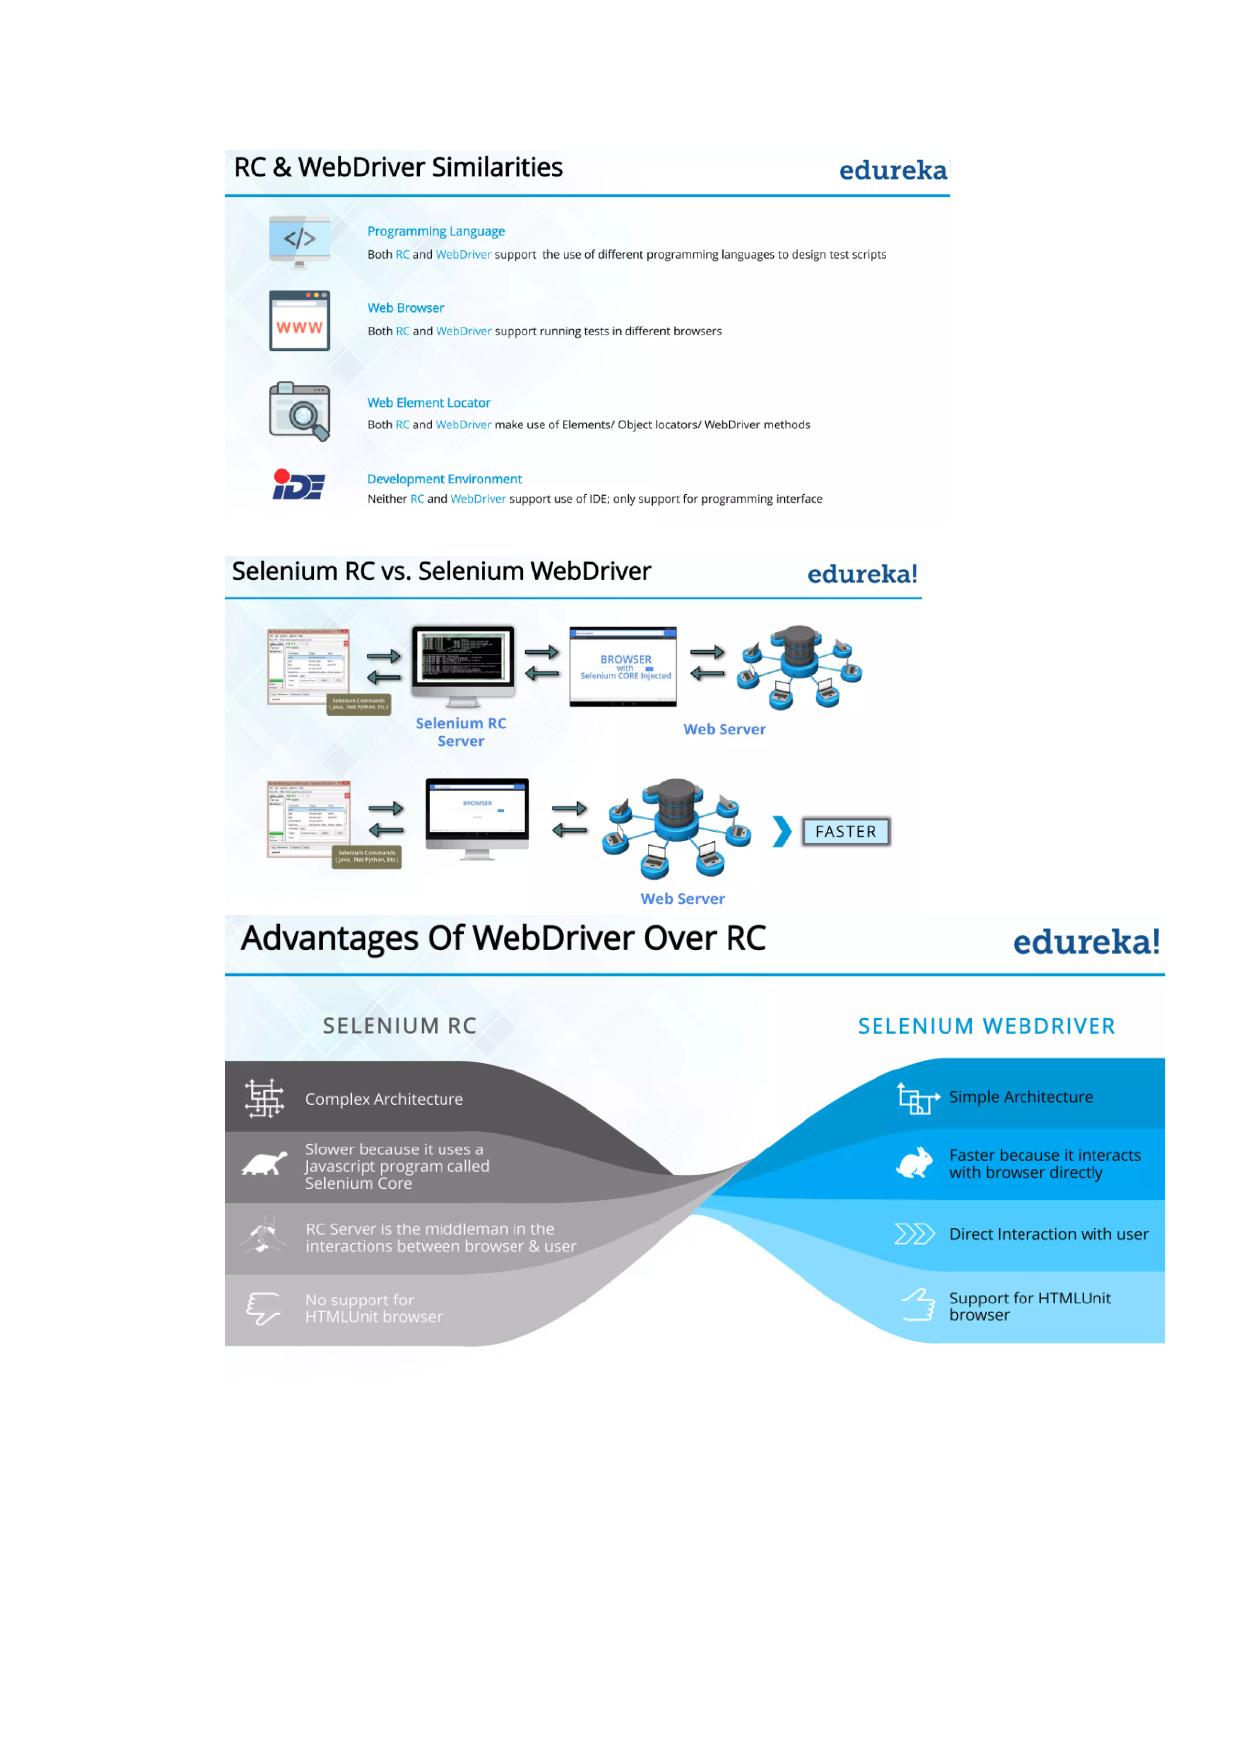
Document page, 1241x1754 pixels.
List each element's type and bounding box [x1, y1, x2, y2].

picture [225, 600, 922, 914]
picture [897, 1147, 932, 1177]
picture [898, 1084, 940, 1115]
picture [225, 915, 1166, 973]
picture [225, 556, 922, 597]
picture [225, 150, 951, 194]
picture [225, 977, 1166, 1380]
picture [225, 198, 951, 524]
